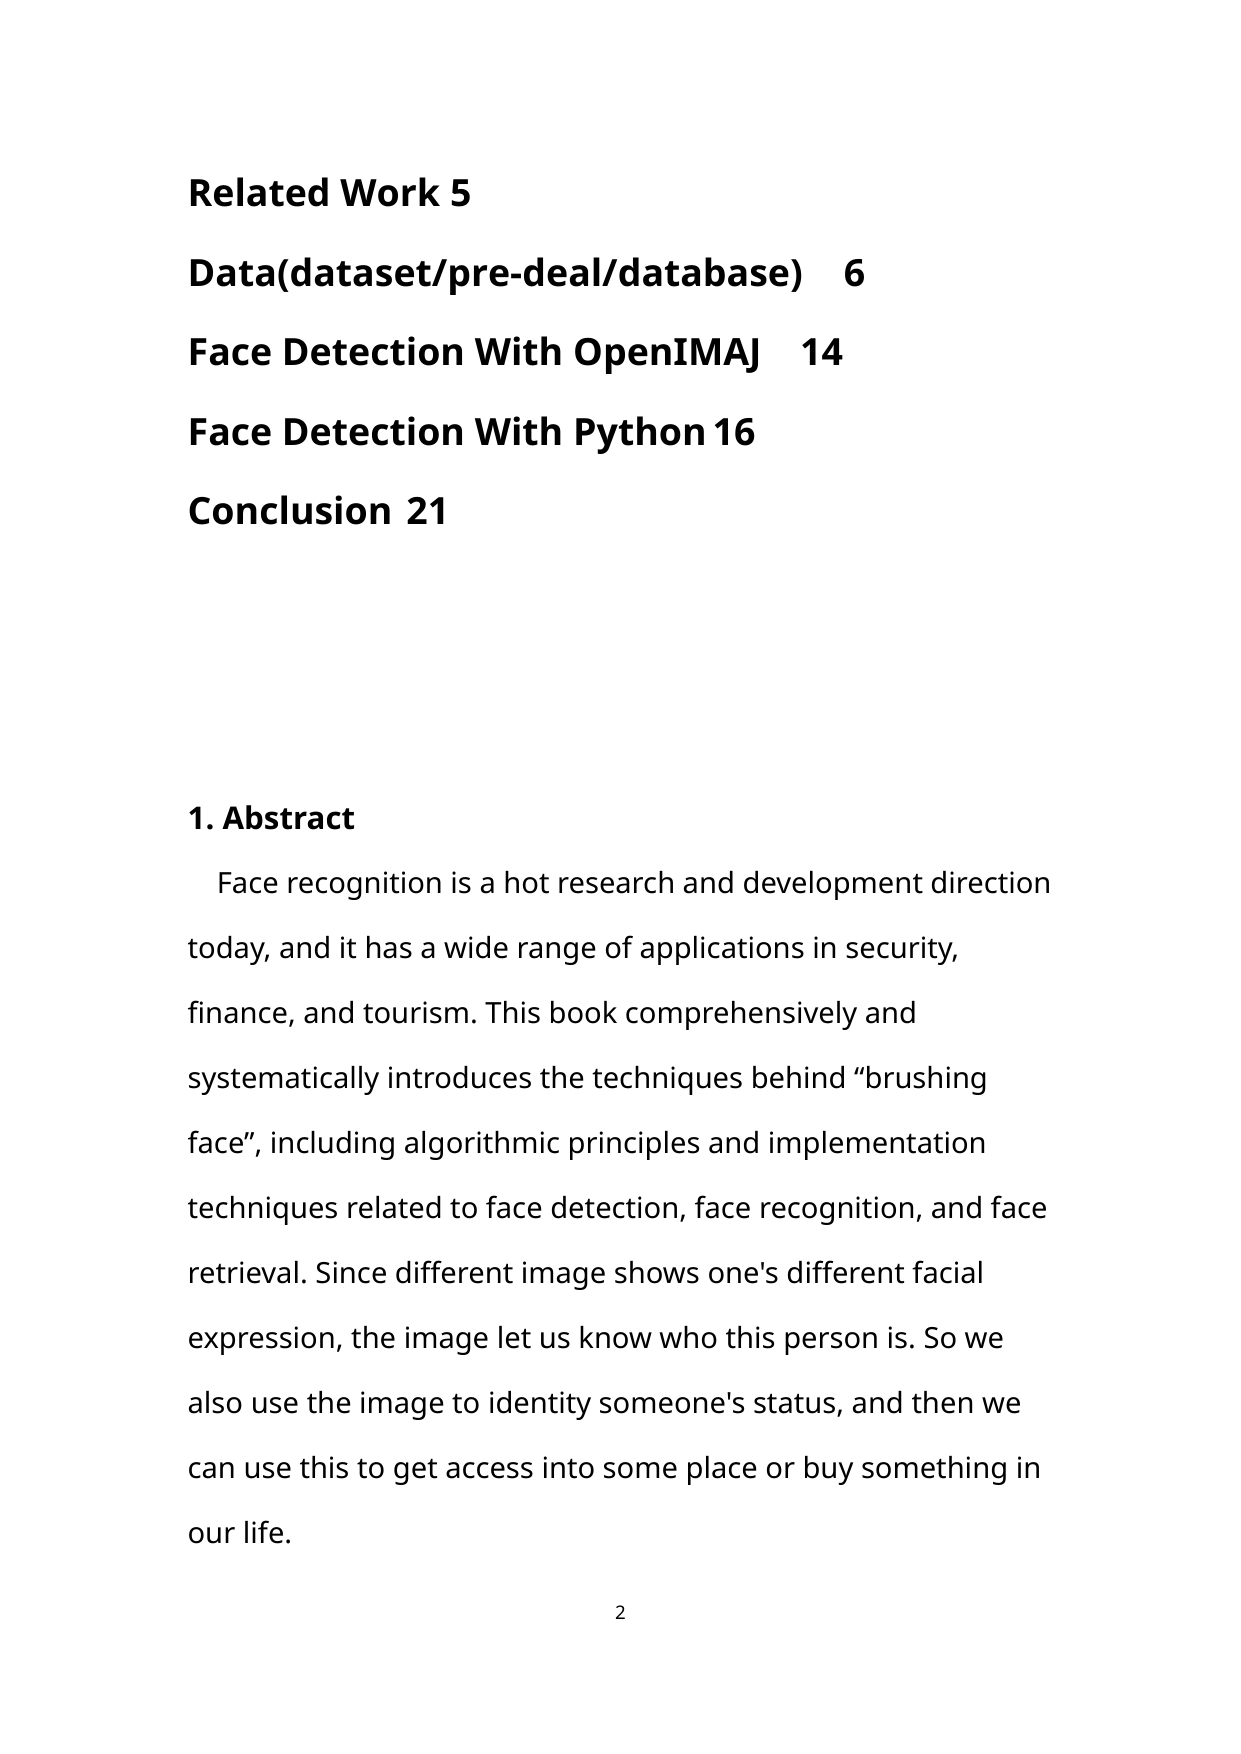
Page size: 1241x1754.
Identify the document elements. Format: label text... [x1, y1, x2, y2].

text 1. Abstract [187, 785, 1053, 850]
text Face recognition is a hot research and development direction today, and it has a wide range of applications in security, finance, and tourism. This book comprehensively and systematically introduces the techniques behind “brushing face”, including algorithmic principles and implementation techniques related to face detection, face recognition, and face retrieval. Since different image shows one's different facial expression, the image let us know who this person is. So we also use the image to identity someone's status, and then we can use this to get access into some place or buy something in our life. [187, 850, 1053, 1565]
